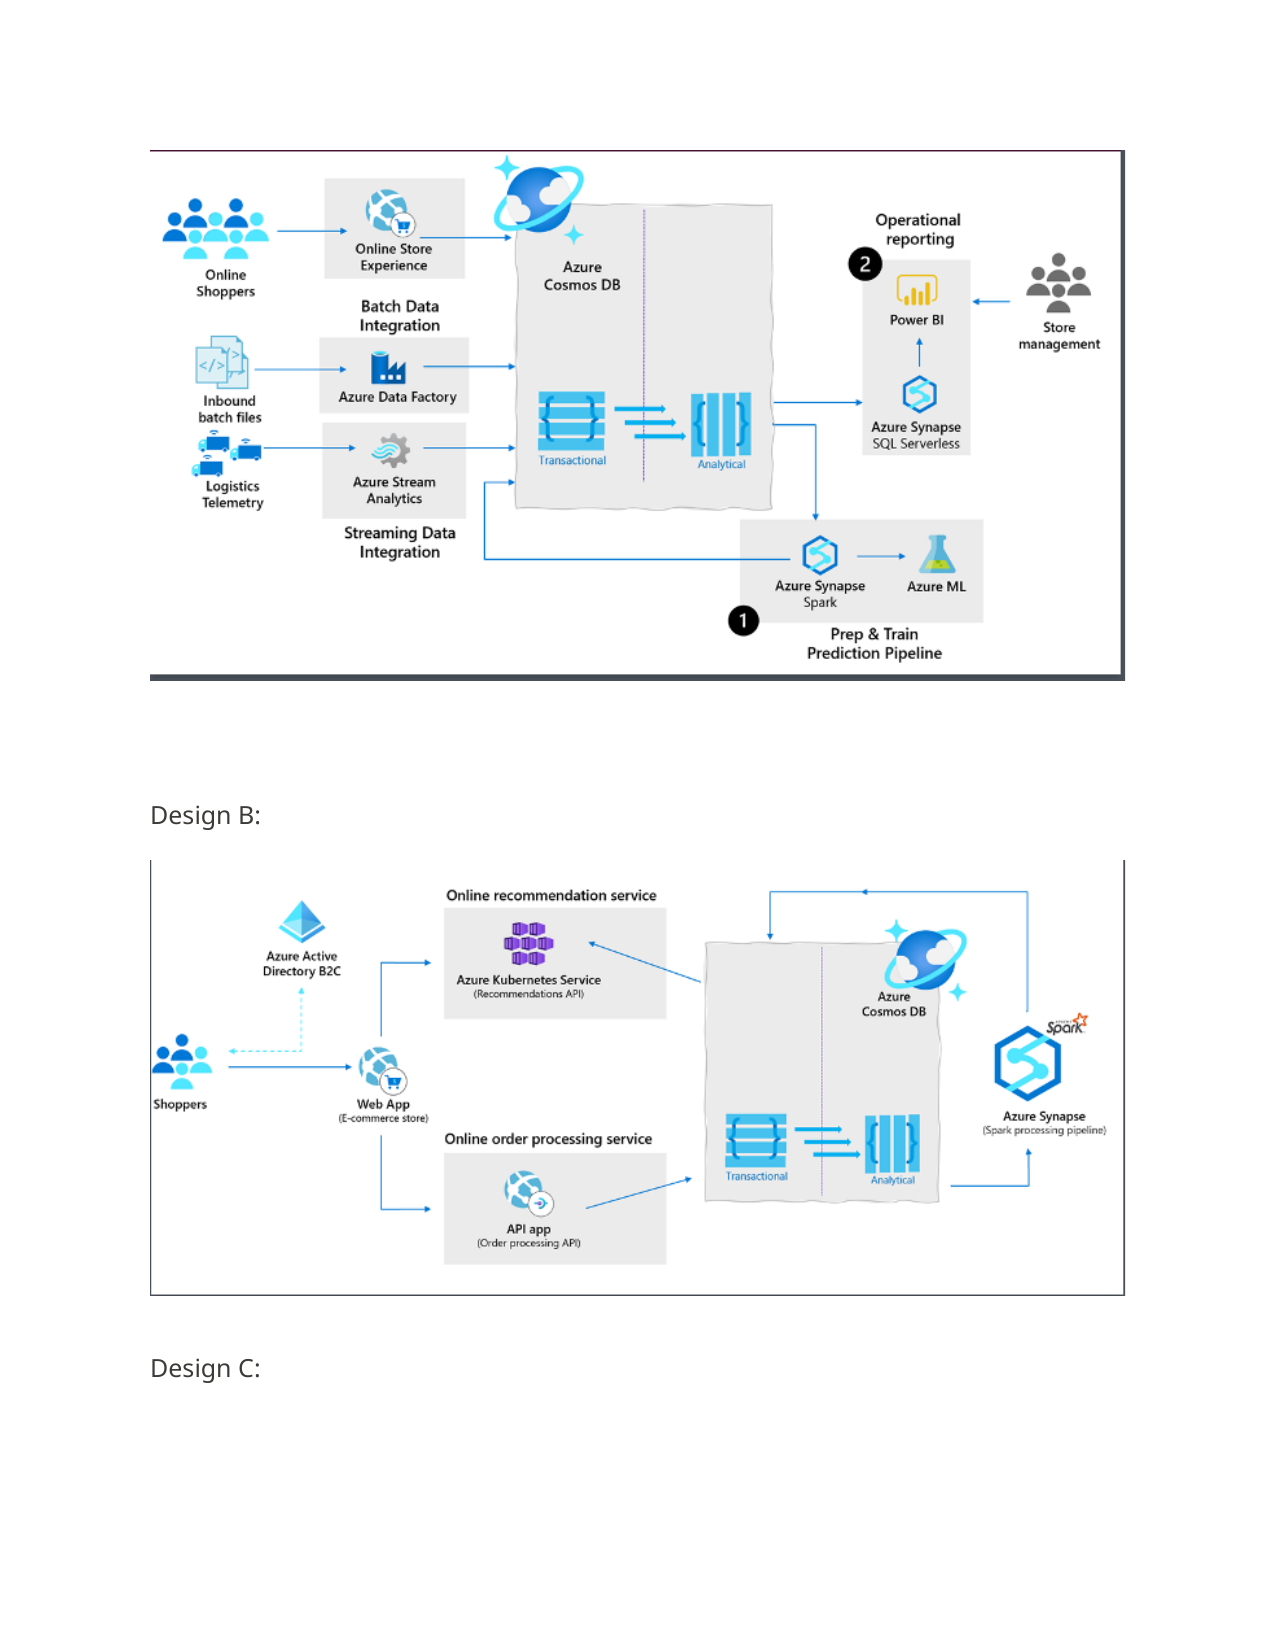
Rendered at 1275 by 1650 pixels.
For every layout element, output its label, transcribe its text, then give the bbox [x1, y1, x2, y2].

text Design B: [150, 797, 1125, 832]
picture [150, 150, 1125, 681]
picture [150, 860, 1125, 1296]
text Design C: [150, 1350, 1125, 1384]
